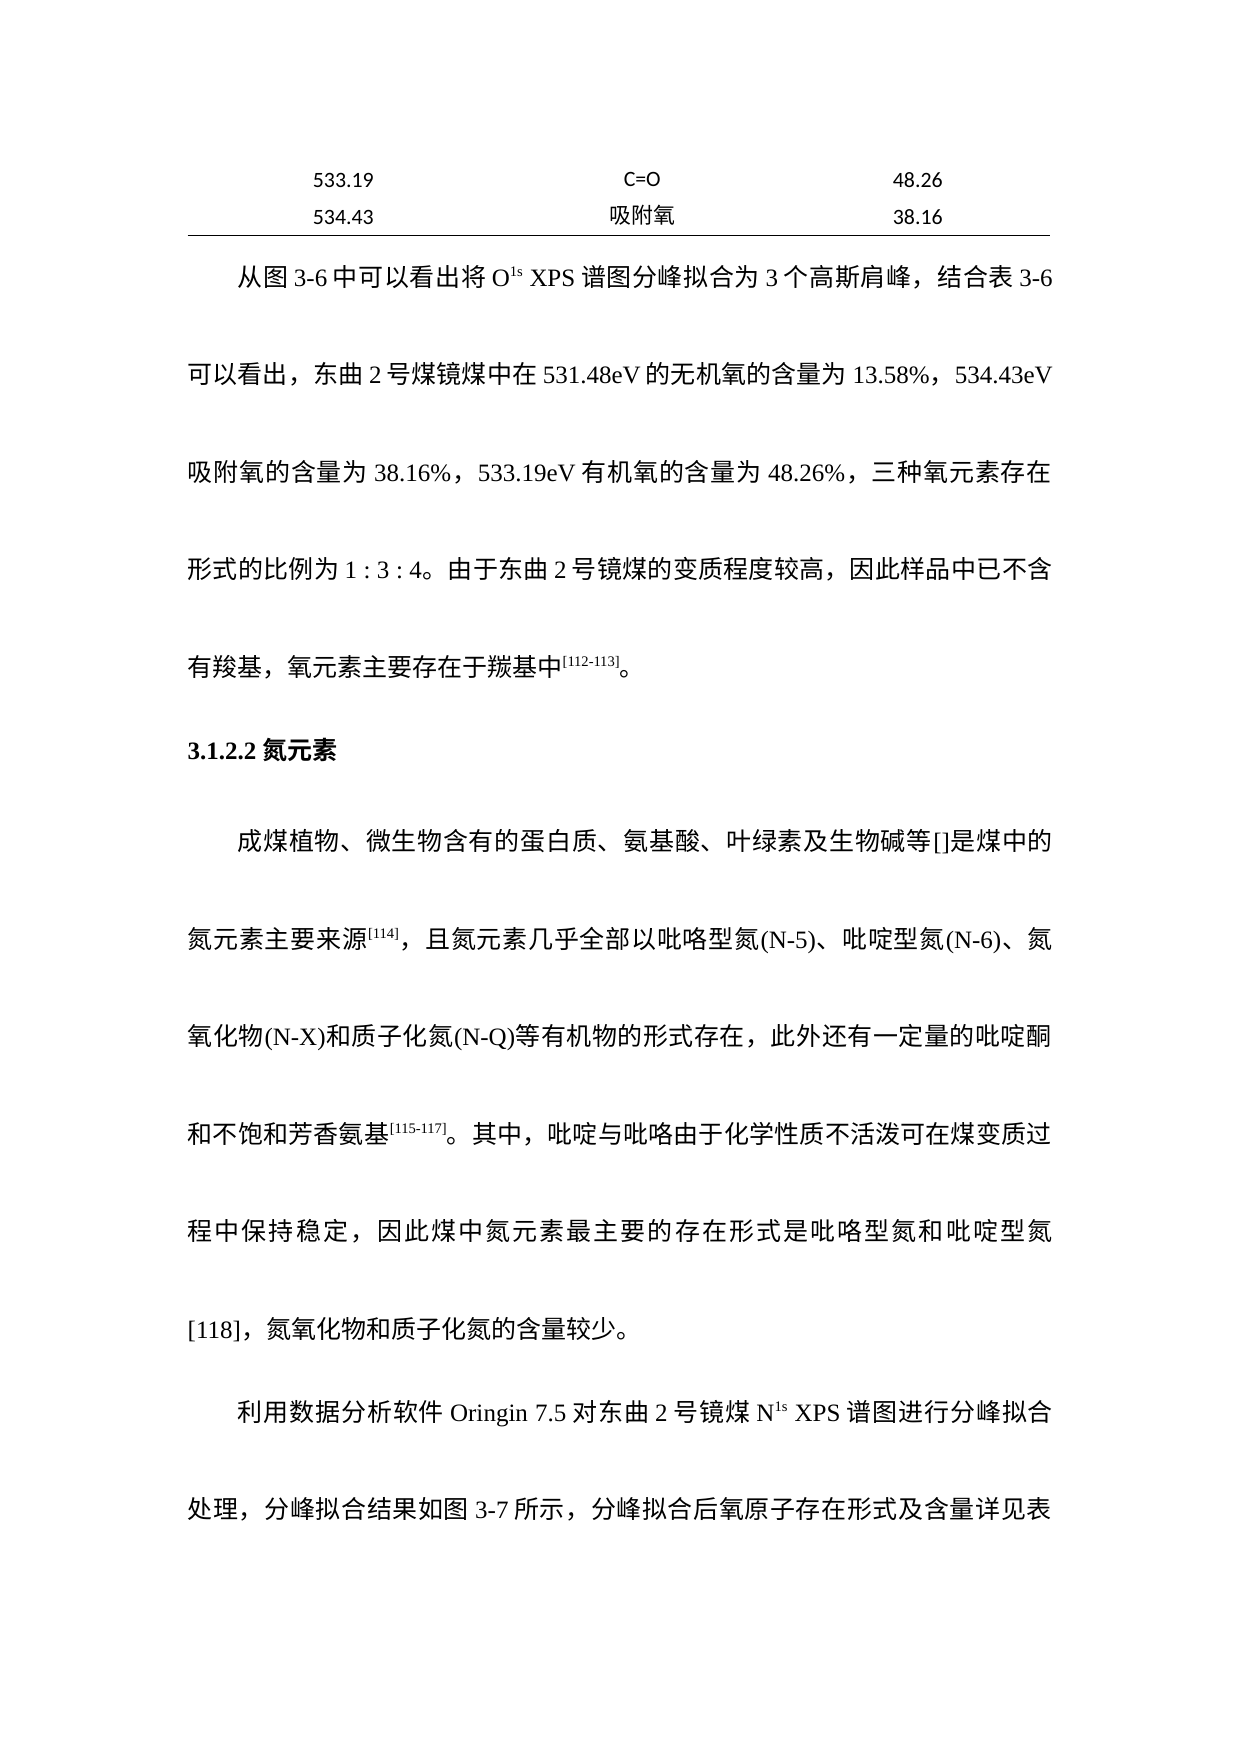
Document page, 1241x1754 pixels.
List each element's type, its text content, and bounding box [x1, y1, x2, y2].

table_cell 48.26 [785, 162, 1050, 198]
table_cell 534.43 [188, 198, 499, 235]
text 3.1.2.2 氮元素 [187, 716, 1053, 781]
table_cell C=O [499, 162, 785, 198]
text 成煤植物、微生物含有的蛋白质、氨基酸、叶绿素及生物碱等[]是煤中的氮元素主要来源[114]，且氮元素几乎全部以吡咯型氮(N-5)、吡啶型氮(N-6)、氮氧化物(N-X)和质子化氮(N-Q)等有机物的形式存在，此外还有一定量的吡啶酮和不饱和芳香氨基[115-117]。其中，吡啶与吡咯由于化学性质不活泼可在煤变质过程中保持稳定，因此煤中氮元素最主要的存在形式是吡咯型氮和吡啶型氮[118]，氮氧化物和质子化氮的含量较少。 [187, 807, 1053, 1360]
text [187, 1378, 1053, 1540]
table_cell 38.16 [785, 198, 1050, 235]
table_cell 吸附氧 [499, 198, 785, 235]
table_cell 533.19 [188, 162, 499, 198]
text 从图3-6中可以看出将O1s XPS谱图分峰拟合为3个高斯肩峰，结合表3-6可以看出，东曲2号煤镜煤中在531.48eV的无机氧的含量为13.58%，534.43eV吸附氧的含量为38.16%，533.19eV有机氧的含量为48.26%，三种氧元素存在形式的比例为1 : 3 : 4。由于东曲2号镜煤的变质程度较高，因此样品中已不含有羧基，氧元素主要存在于羰基中[112-113]。 [187, 243, 1053, 698]
